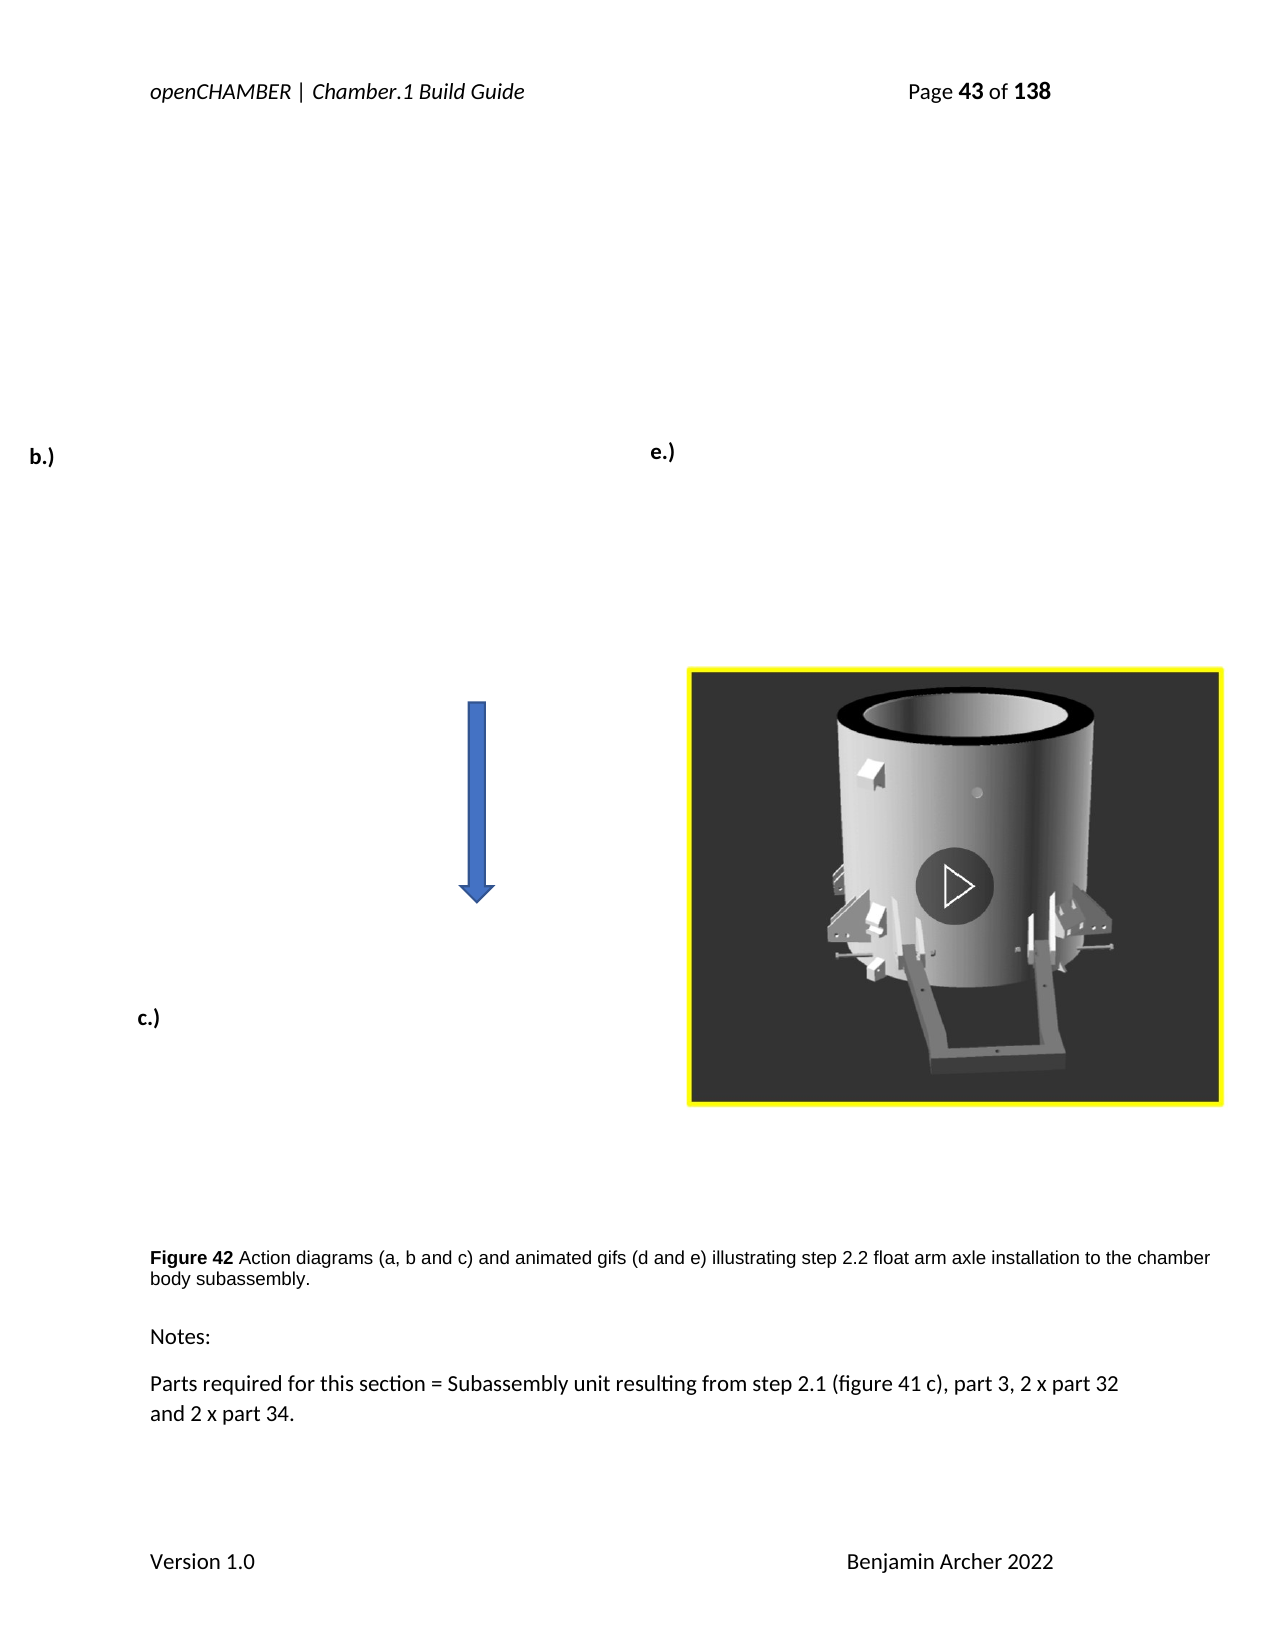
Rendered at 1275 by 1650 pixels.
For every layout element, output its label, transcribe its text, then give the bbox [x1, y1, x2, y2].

picture [686, 666, 1228, 1110]
text Parts required for this section = Subassembly unit resulting from step 2.1 (figure 41 c), part 3, 2 x part 32 and 2 x part 34. [150, 1369, 1125, 1427]
text Notes: [150, 1322, 1125, 1350]
